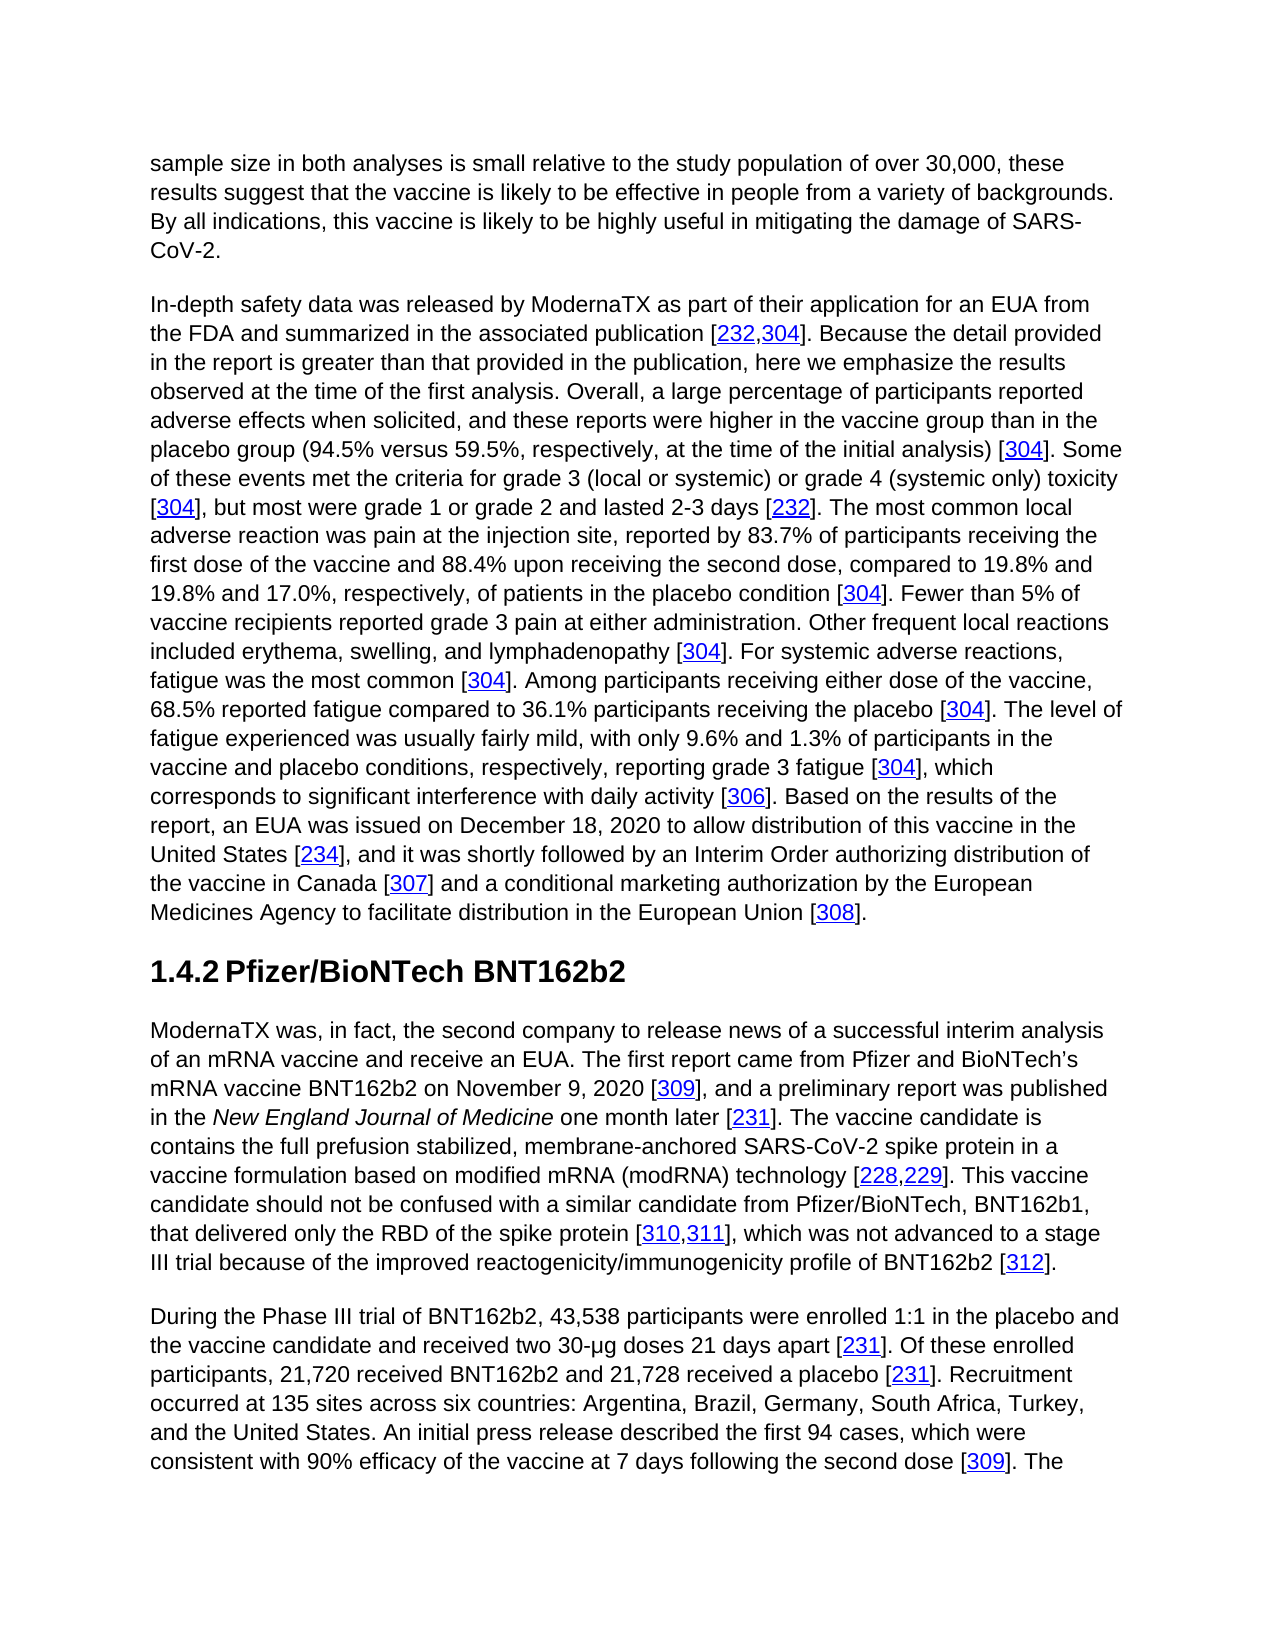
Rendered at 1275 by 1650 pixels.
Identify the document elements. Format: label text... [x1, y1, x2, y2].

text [150, 150, 1125, 263]
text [150, 1303, 1125, 1474]
subtitle 1.4.2 Pfizer/BioNTech BNT162b2 [150, 953, 1125, 989]
text ModernaTX was, in fact, the second company to release news of a successful interim analysis of an mRNA vaccine and receive an EUA. The first report came from Pfizer and BioNTech’s mRNA vaccine BNT162b2 on November 9, 2020 [309], and a preliminary report was published in the New England Journal of Medicine one month later [231]. The vaccine candidate is contains the full prefusion stabilized, membrane-anchored SARS-CoV-2 spike protein in a vaccine formulation based on modified mRNA (modRNA) technology [228,229]. This vaccine candidate should not be confused with a similar candidate from Pfizer/BioNTech, BNT162b1, that delivered only the RBD of the spike protein [310,311], which was not advanced to a stage III trial because of the improved reactogenicity/immunogenicity profile of BNT162b2 [312]. [150, 1017, 1125, 1275]
text In-depth safety data was released by ModernaTX as part of their application for an EUA from the FDA and summarized in the associated publication [232,304]. Because the detail provided in the report is greater than that provided in the publication, here we emphasize the results observed at the time of the first analysis. Overall, a large percentage of participants reported adverse effects when solicited, and these reports were higher in the vaccine group than in the placebo group (94.5% versus 59.5%, respectively, at the time of the initial analysis) [304]. Some of these events met the criteria for grade 3 (local or systemic) or grade 4 (systemic only) toxicity [304], but most were grade 1 or grade 2 and lasted 2-3 days [232]. The most common local adverse reaction was pain at the injection site, reported by 83.7% of participants receiving the first dose of the vaccine and 88.4% upon receiving the second dose, compared to 19.8% and 19.8% and 17.0%, respectively, of patients in the placebo condition [304]. Fewer than 5% of vaccine recipients reported grade 3 pain at either administration. Other frequent local reactions included erythema, swelling, and lymphadenopathy [304]. For systemic adverse reactions, fatigue was the most common [304]. Among participants receiving either dose of the vaccine, 68.5% reported fatigue compared to 36.1% participants receiving the placebo [304]. The level of fatigue experienced was usually fairly mild, with only 9.6% and 1.3% of participants in the vaccine and placebo conditions, respectively, reporting grade 3 fatigue [304], which corresponds to significant interference with daily activity [306]. Based on the results of the report, an EUA was issued on December 18, 2020 to allow distribution of this vaccine in the United States [234], and it was shortly followed by an Interim Order authorizing distribution of the vaccine in Canada [307] and a conditional marketing authorization by the European Medicines Agency to facilitate distribution in the European Union [308]. [150, 291, 1125, 925]
